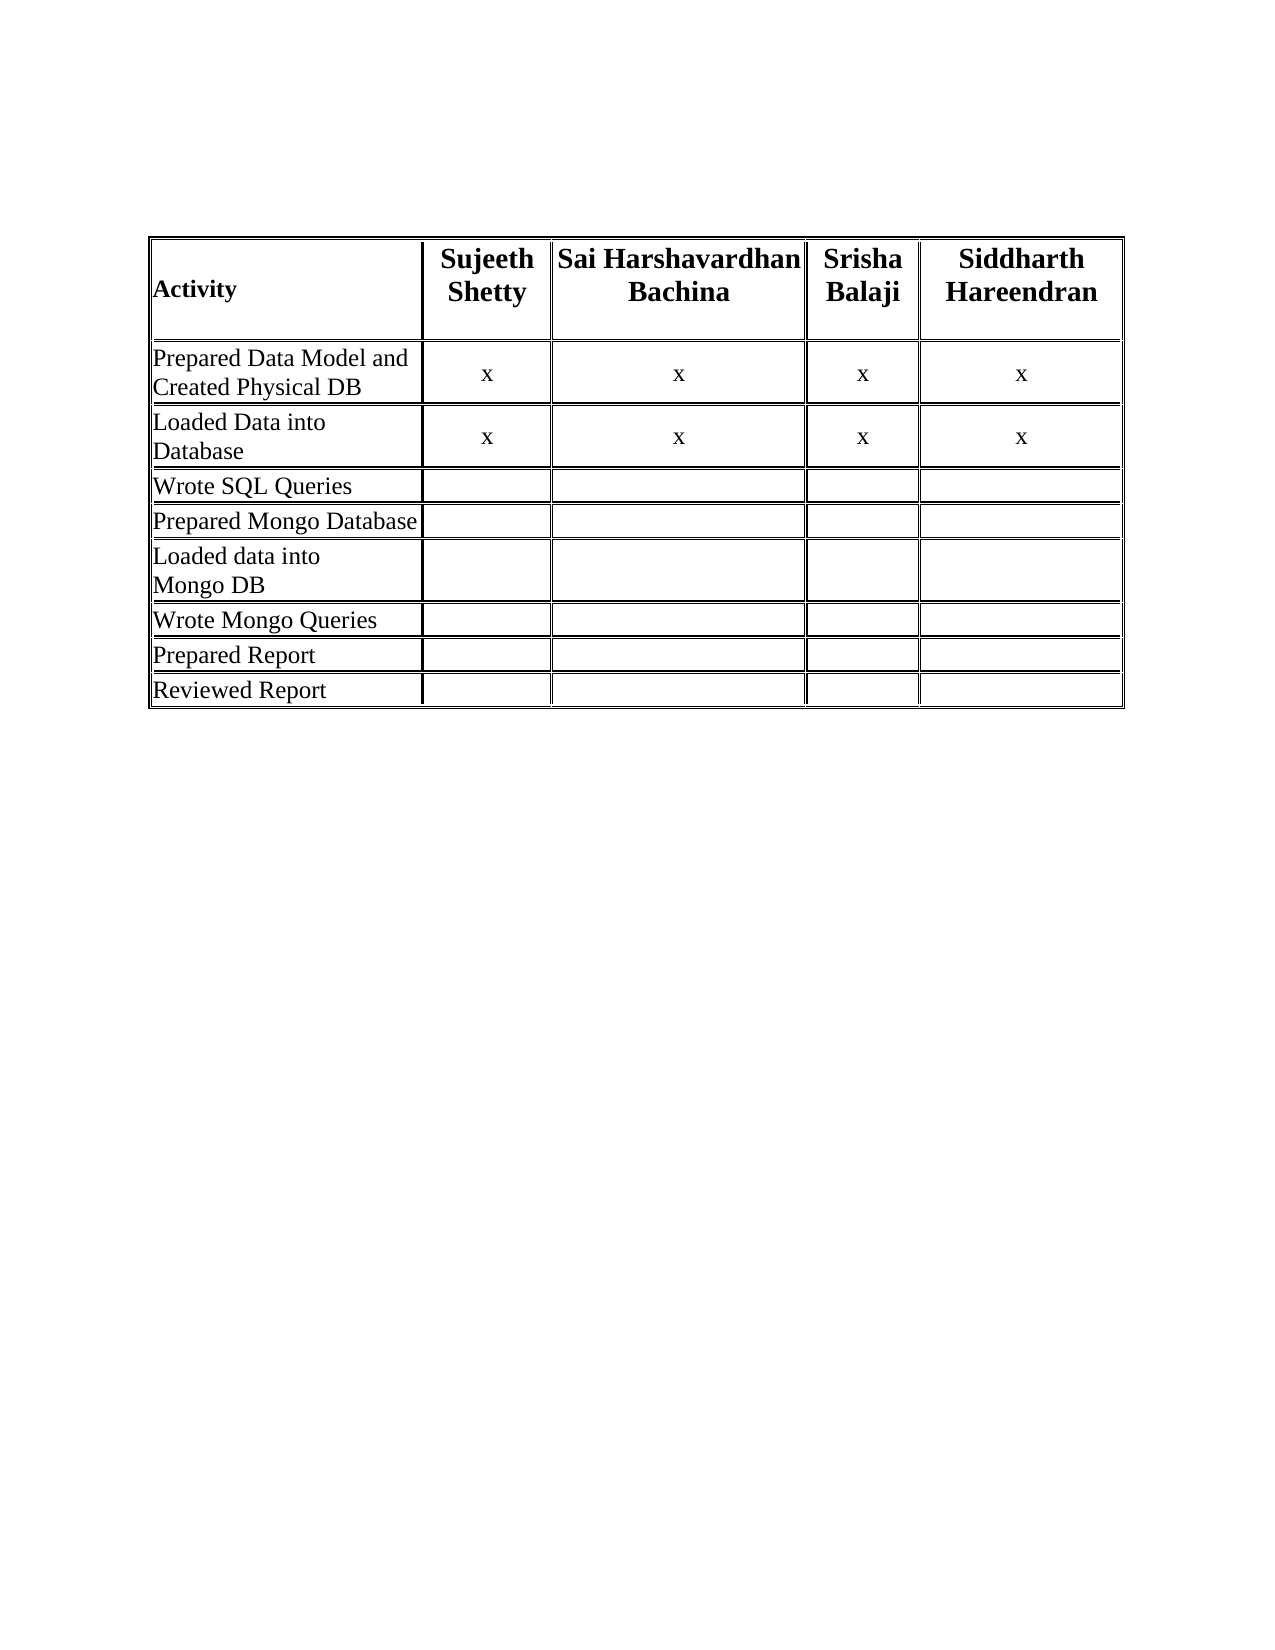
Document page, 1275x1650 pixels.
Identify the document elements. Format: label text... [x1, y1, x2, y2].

table_cell [808, 639, 918, 670]
table_cell [808, 604, 918, 635]
table_cell [424, 639, 550, 670]
table_cell [553, 604, 804, 635]
table_cell Wrote Mongo Queries [152, 600, 421, 635]
table_cell [552, 670, 806, 706]
table_cell x [808, 342, 918, 402]
table_cell [424, 540, 550, 600]
table_cell Prepared Data Model and Created Physical DB [152, 339, 421, 402]
table_cell x [808, 406, 918, 466]
table_header Sujeeth Shetty [422, 240, 552, 338]
table_cell [553, 540, 804, 600]
table_cell x [424, 342, 550, 402]
table_header Siddharth Hareendran [920, 240, 1122, 338]
table_cell [553, 639, 804, 670]
table_header Activity [152, 240, 422, 338]
table_cell x [424, 406, 550, 466]
table_cell Prepared Mongo Database [152, 501, 421, 536]
table_cell [921, 501, 1122, 536]
table_cell [920, 670, 1122, 706]
table_cell [422, 674, 552, 706]
table_cell [424, 470, 550, 501]
table_cell Loaded Data into Database [152, 402, 421, 466]
table_cell [806, 674, 919, 706]
table_cell Wrote SQL Queries [152, 466, 421, 501]
table_cell [424, 604, 550, 635]
table_cell [553, 470, 804, 501]
table_cell [921, 635, 1122, 670]
table_cell [808, 470, 918, 501]
table_cell x [921, 402, 1122, 466]
table_cell Reviewed Report [152, 670, 422, 706]
table_cell Loaded data into Mongo DB [152, 536, 421, 600]
table_cell Prepared Report [152, 635, 421, 670]
table_cell [921, 600, 1122, 635]
table_header Srisha Balaji [806, 240, 919, 338]
table_header Sai Harshavardhan Bachina [552, 238, 806, 338]
table_cell x [921, 339, 1122, 402]
table_cell x [553, 342, 804, 402]
table_cell [921, 536, 1122, 600]
table_cell [424, 505, 550, 536]
table_cell [553, 505, 804, 536]
table_cell [808, 505, 918, 536]
table_cell [808, 540, 918, 600]
table_cell x [553, 406, 804, 466]
table_cell [921, 466, 1122, 501]
